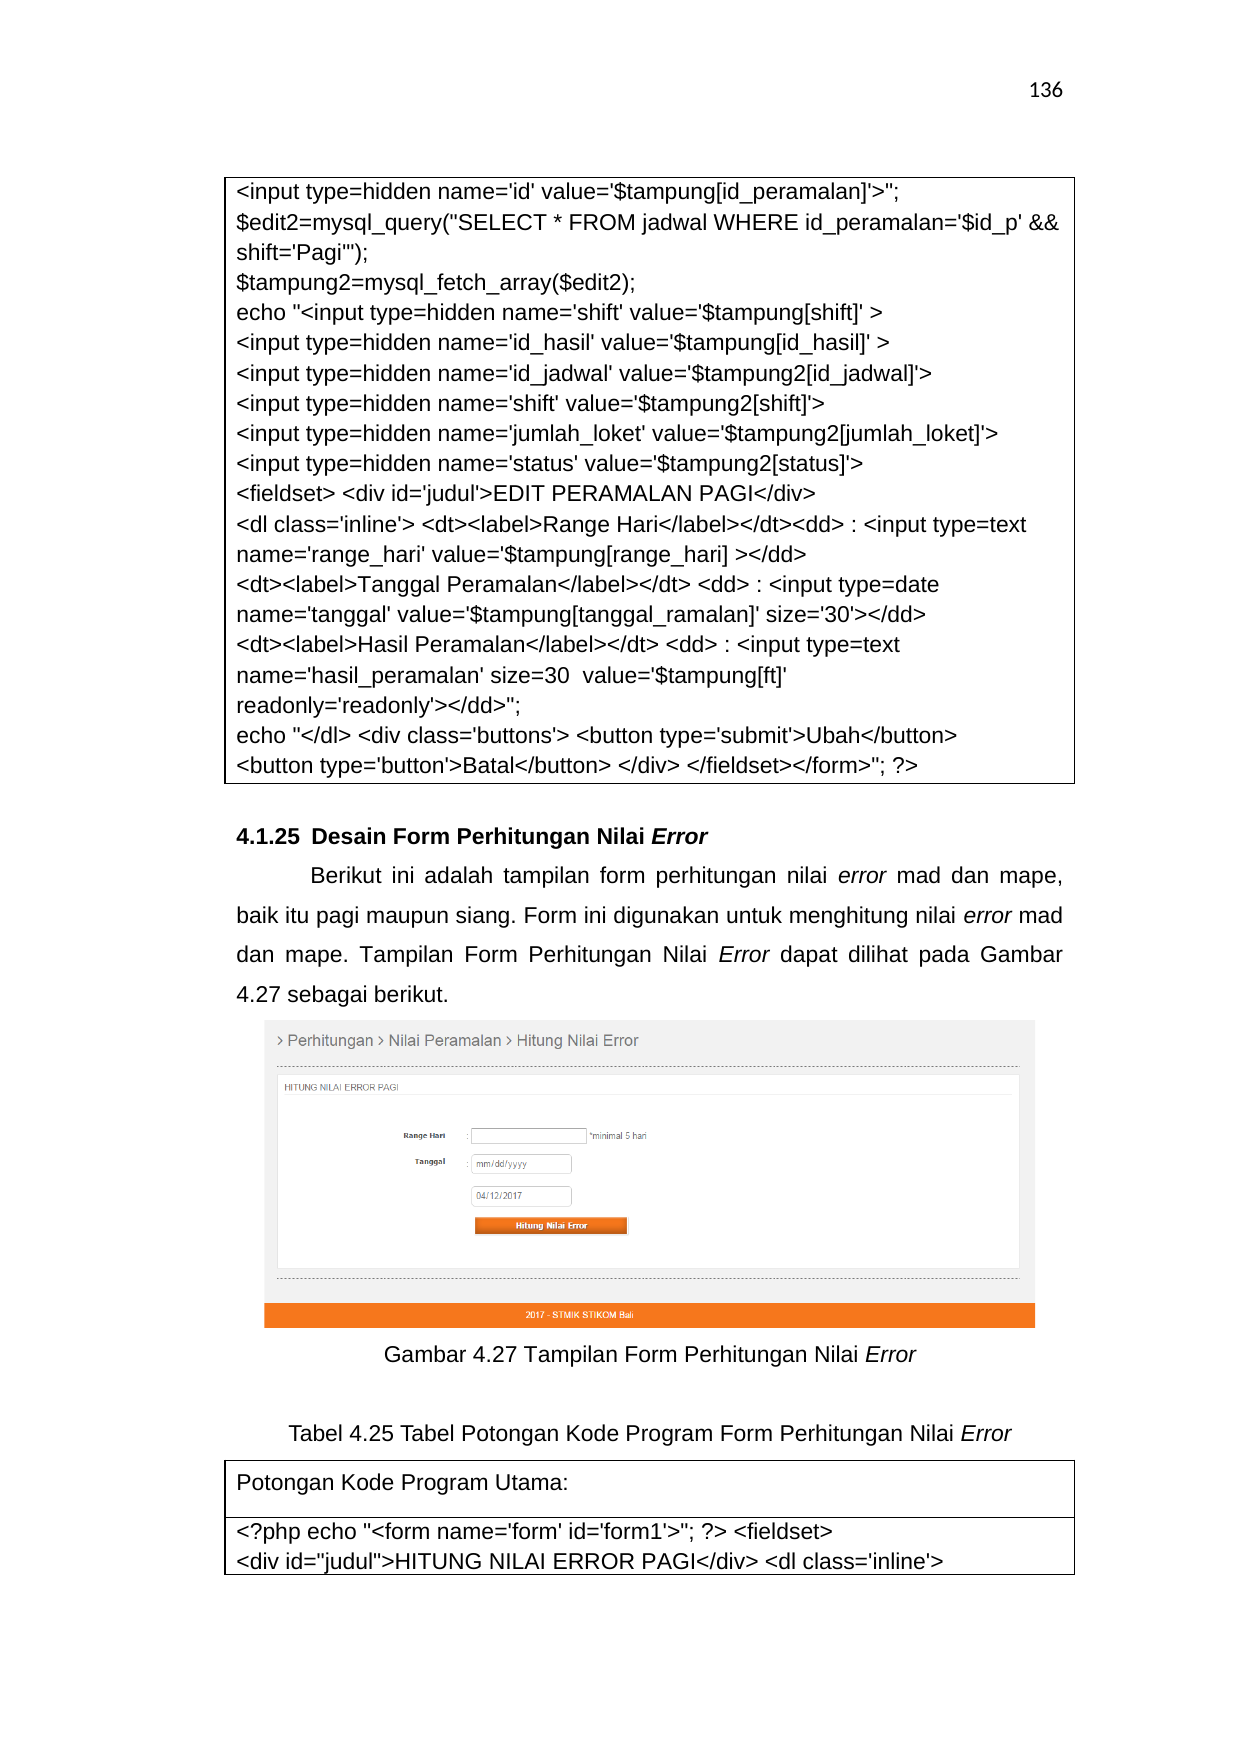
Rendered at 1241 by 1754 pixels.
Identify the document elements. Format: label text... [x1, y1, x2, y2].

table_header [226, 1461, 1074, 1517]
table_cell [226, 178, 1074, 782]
text Gambar 4.27 Tampilan Form Perhitungan Nilai Error [236, 1341, 1063, 1367]
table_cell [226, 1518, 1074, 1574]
picture [264, 1020, 1035, 1328]
list Berikut ini adalah tampilan form perhitungan nilai error mad dan mape, baik itu pagi maupun siang. Form ini digunakan untuk menghitung nilai error mad dan mape. Tampilan Form Perhitungan Nilai Error dapat dilihat pada Gambar 4.27 sebagai berikut. [236, 862, 1063, 1007]
subtitle Desain Form Perhitungan Nilai Error [236, 823, 1063, 849]
text Tabel 4.25 Tabel Potongan Kode Program Form Perhitungan Nilai Error [236, 1420, 1063, 1446]
